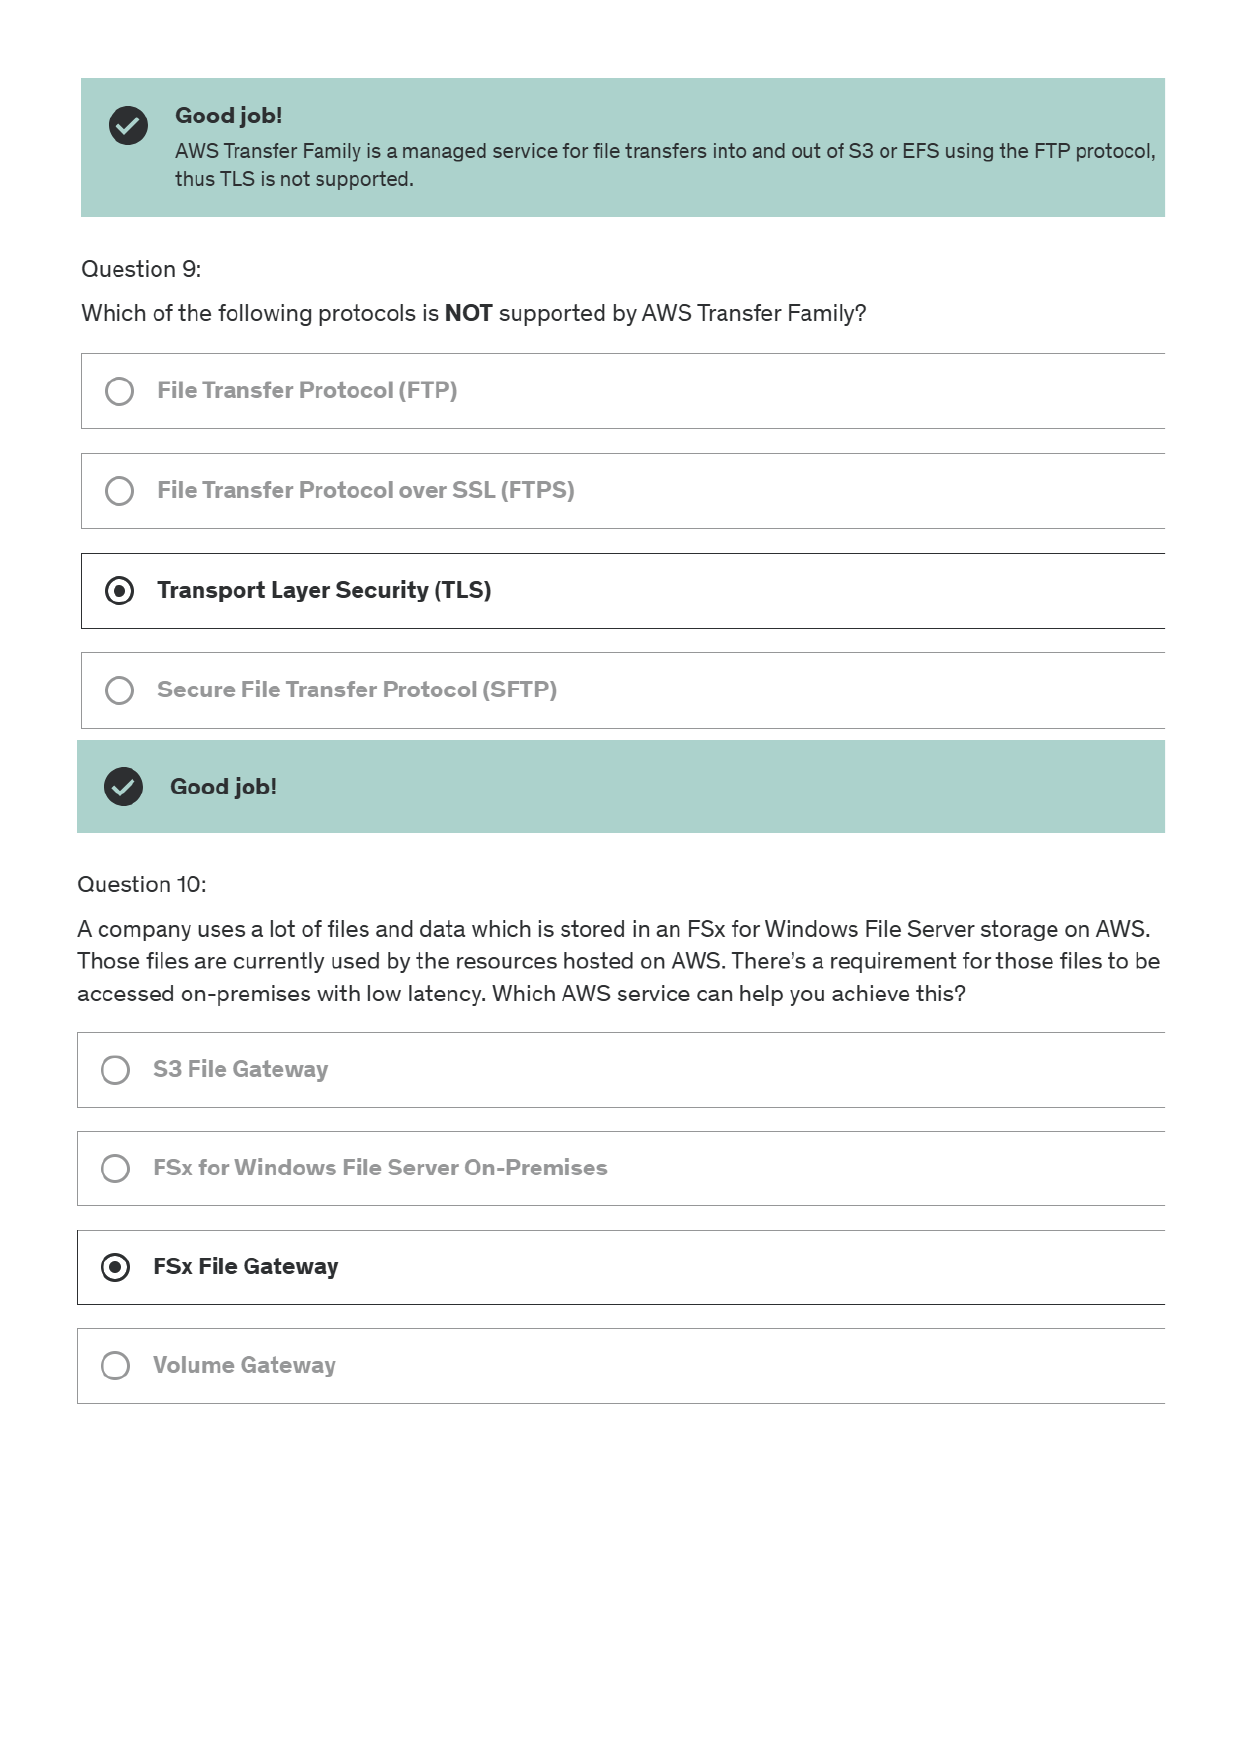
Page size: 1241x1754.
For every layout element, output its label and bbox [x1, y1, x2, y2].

picture [75, 75, 1166, 734]
picture [75, 735, 1166, 1406]
